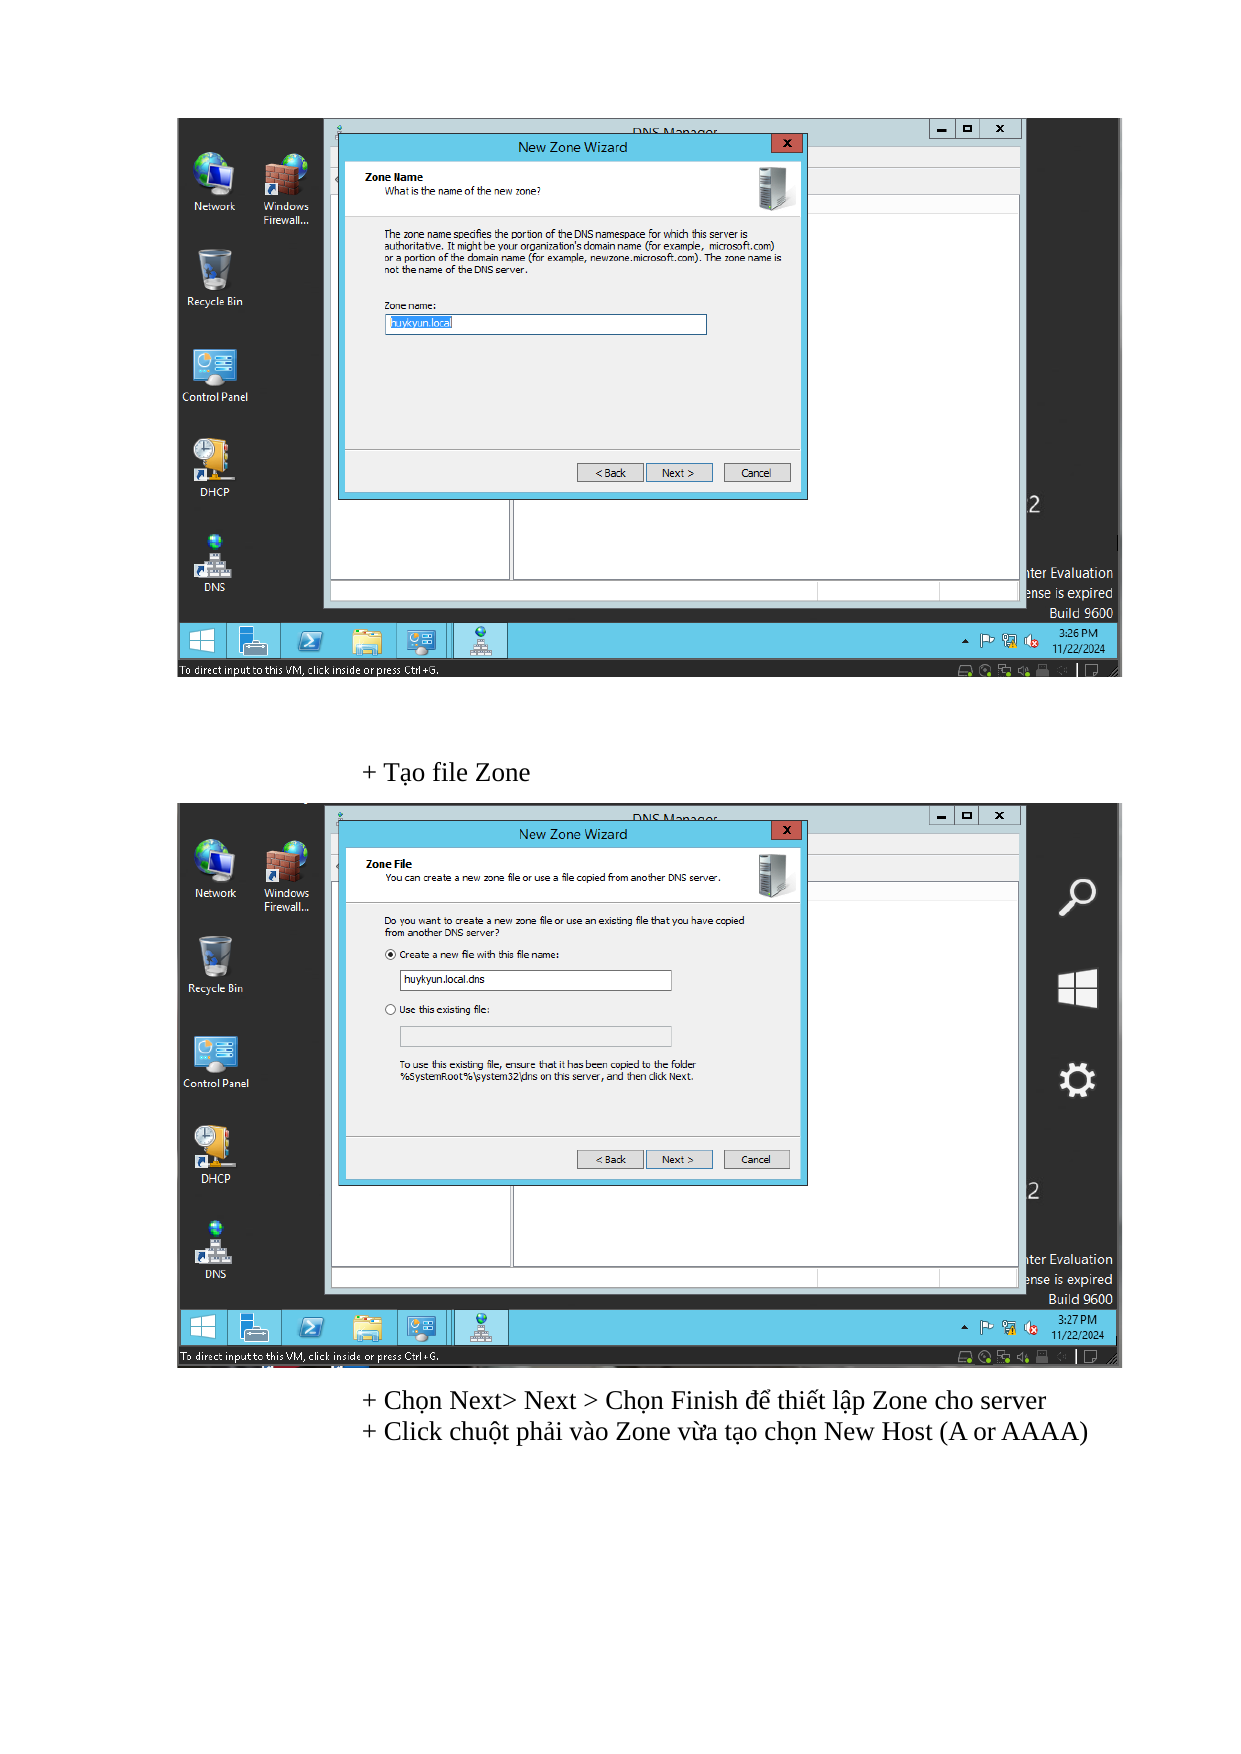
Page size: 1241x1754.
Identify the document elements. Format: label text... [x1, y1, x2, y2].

list + Click chuột phải vào Zone vừa tạo chọn New Host (A or AAAA) [362, 1415, 1122, 1446]
picture [177, 118, 1123, 677]
list + Chọn Next> Next > Chọn Finish để thiết lập Zone cho server [362, 1384, 1122, 1415]
list + Tạo file Zone [362, 756, 1122, 787]
picture [177, 803, 1123, 1368]
